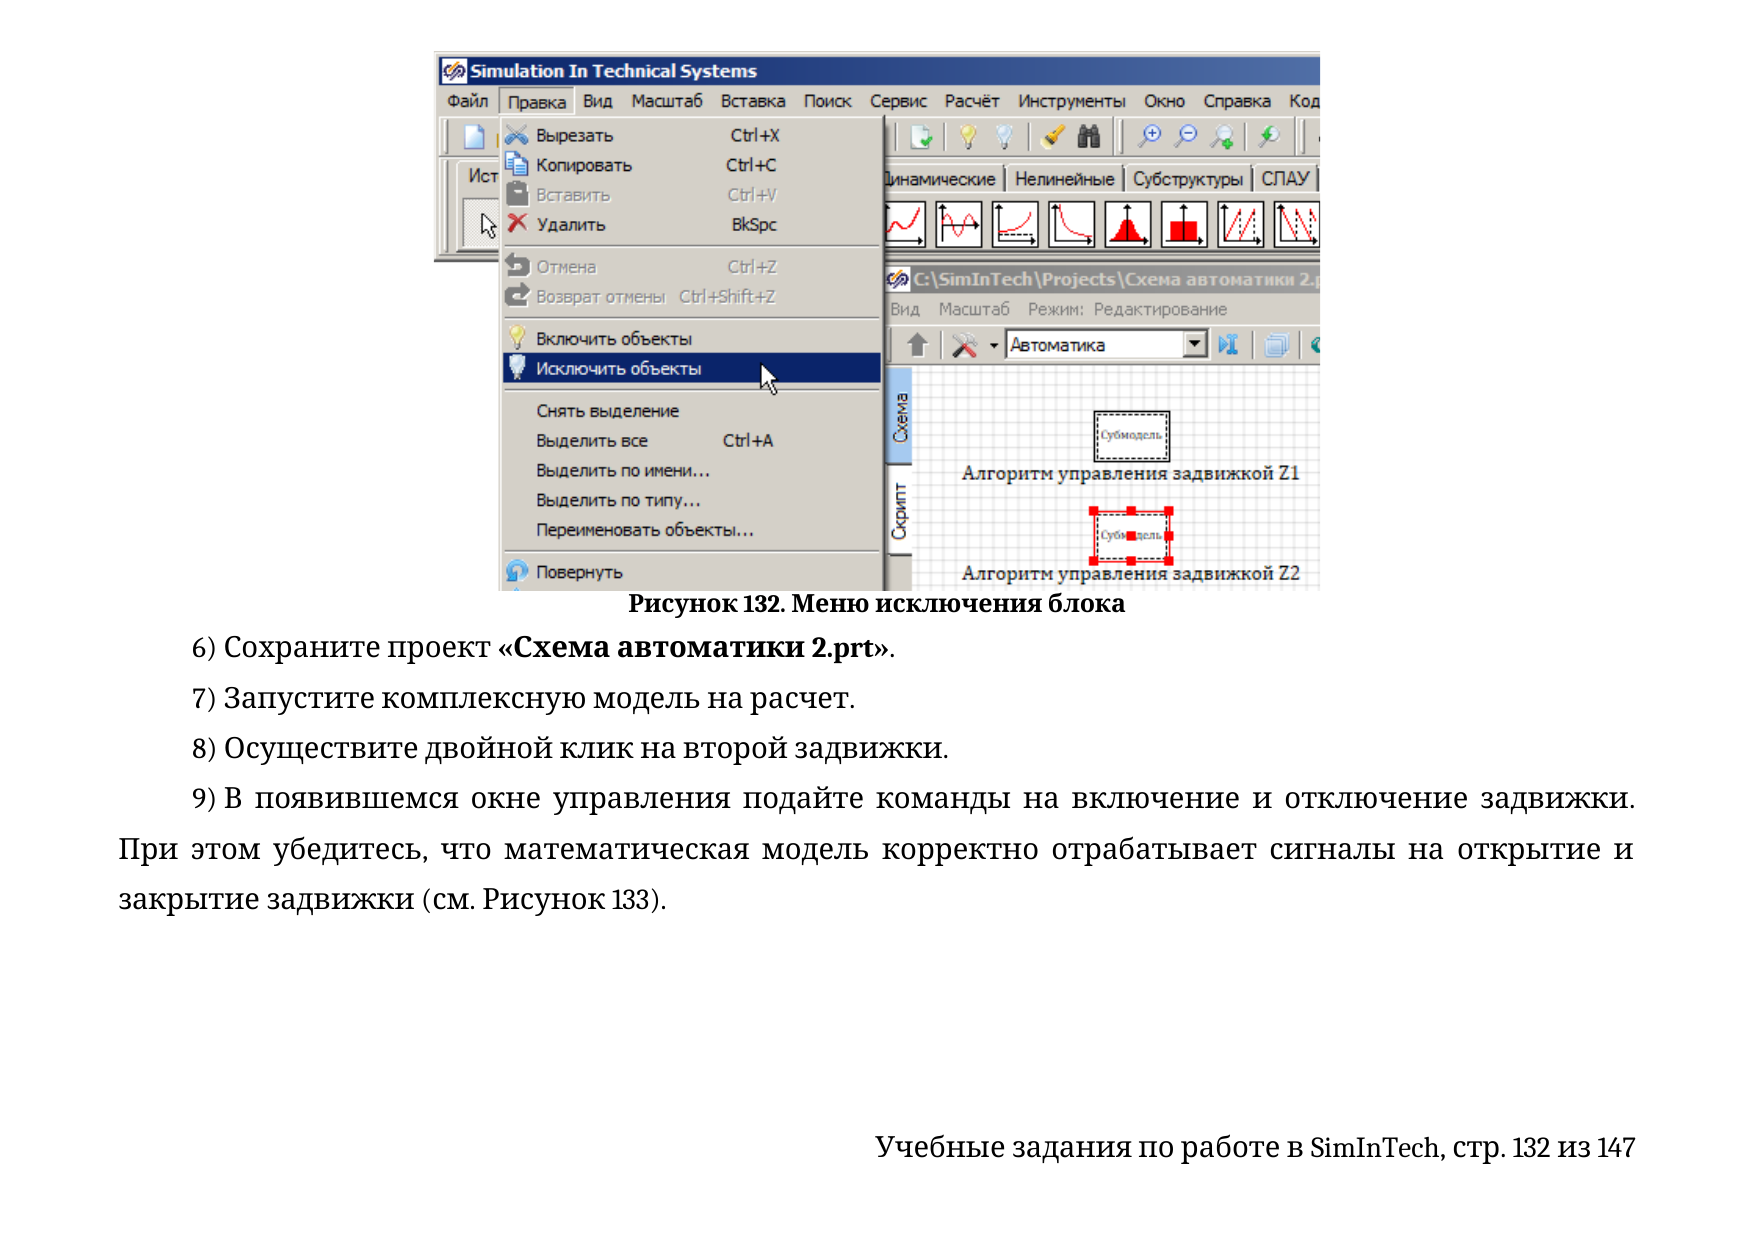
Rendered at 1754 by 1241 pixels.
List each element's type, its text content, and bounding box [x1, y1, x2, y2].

list Осуществите двойной клик на второй задвижки. [118, 732, 1636, 766]
list Запустите комплексную модель на расчет. [118, 682, 1636, 715]
list Сохраните проект «Схема автоматики 2.prt». [118, 632, 1636, 665]
picture [433, 51, 1321, 591]
